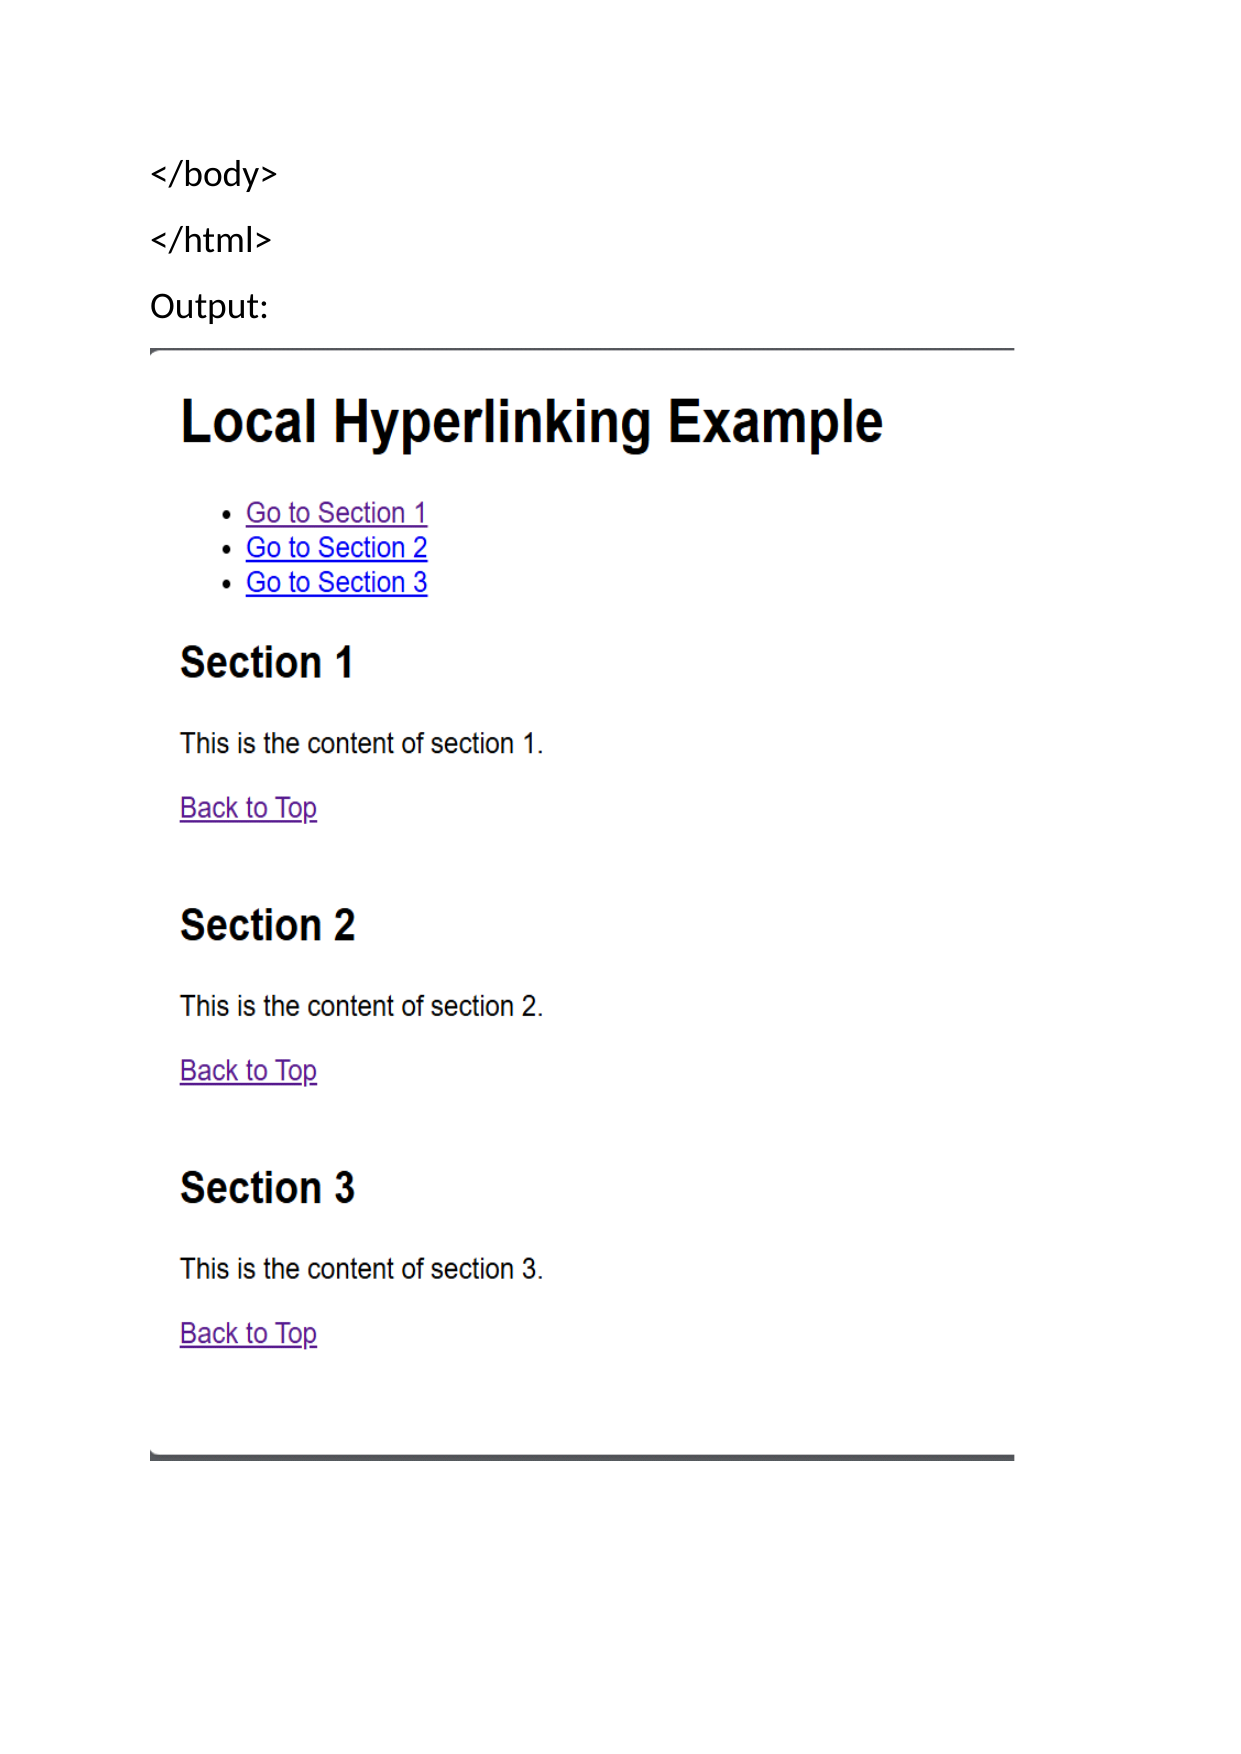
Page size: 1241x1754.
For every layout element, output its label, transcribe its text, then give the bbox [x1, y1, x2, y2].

text </html> [150, 216, 1090, 262]
picture [150, 348, 1015, 1461]
text Output: [150, 282, 1090, 328]
text </body> [150, 150, 1090, 196]
